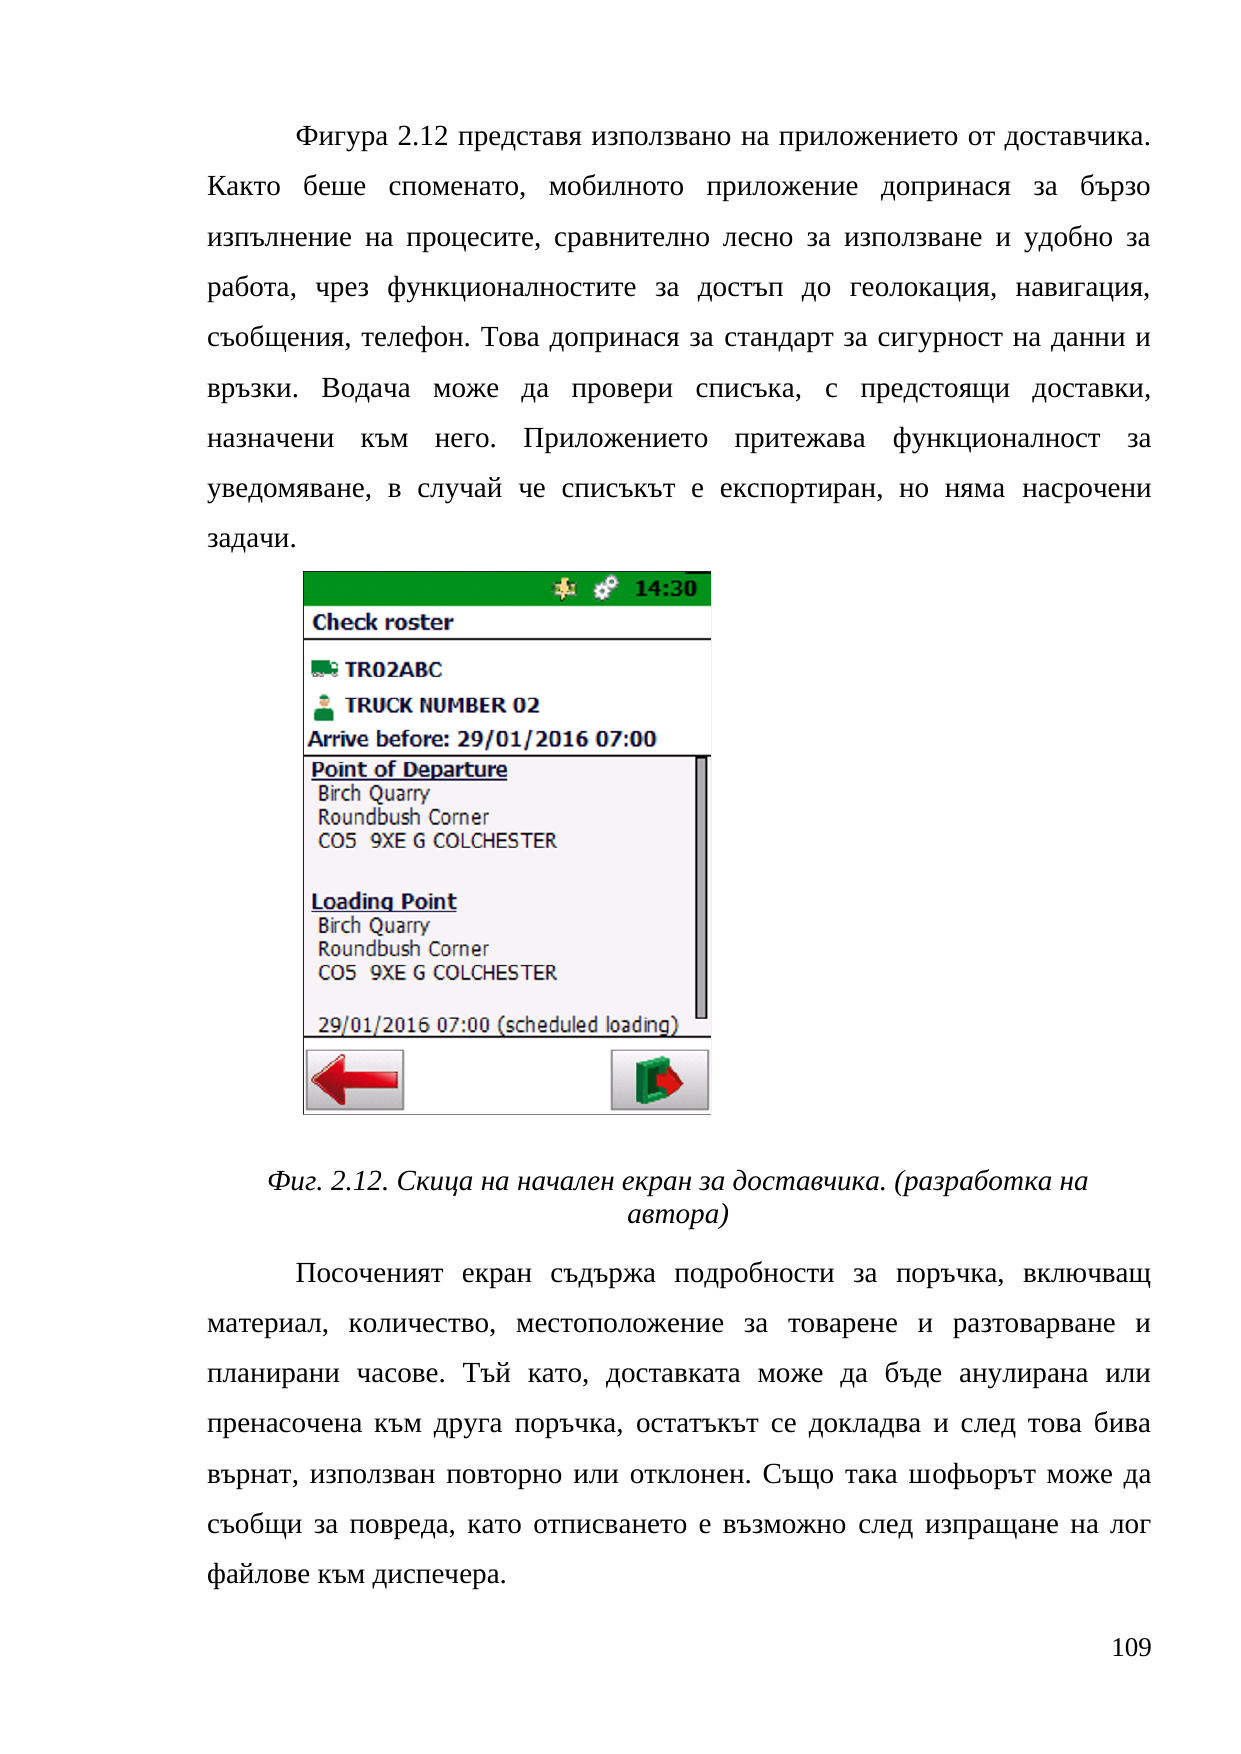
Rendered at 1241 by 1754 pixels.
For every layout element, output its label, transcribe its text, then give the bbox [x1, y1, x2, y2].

title Фиг. 2.12. Скица на начален екран за доставчика. (разработка на автора) [266, 1163, 1092, 1230]
text Посоченият екран съдържа подробности за поръчка, включващ материал, количество, местоположение за товарене и разтоварване и планирани часове. Тъй като, доставката може да бъде анулирана или пренасочена към друга поръчка, остатъкът се докладва и след това бива върнат, използван повторно или отклонен. Също така шофьорът може да съобщи за повреда, като отписването е възможно след изпращане на лог файлове към диспечера. [207, 1255, 1152, 1590]
picture [302, 571, 712, 1115]
text Фигура 2.12 представя използвано на приложението от доставчика. Както беше споменато, мобилното приложение допринася за бързо изпълнение на процесите, сравнително лесно за използване и удобно за работа, чрез функционалностите за достъп до геолокация, навигация, съобщения, телефон. Това допринася за стандарт за сигурност на данни и връзки. Водача може да провери списъка, с предстоящи доставки, назначени към него. Приложението притежава функционалност за уведомяване, в случай че списъкът е експортиран, но няма насрочени задачи. [207, 118, 1152, 554]
